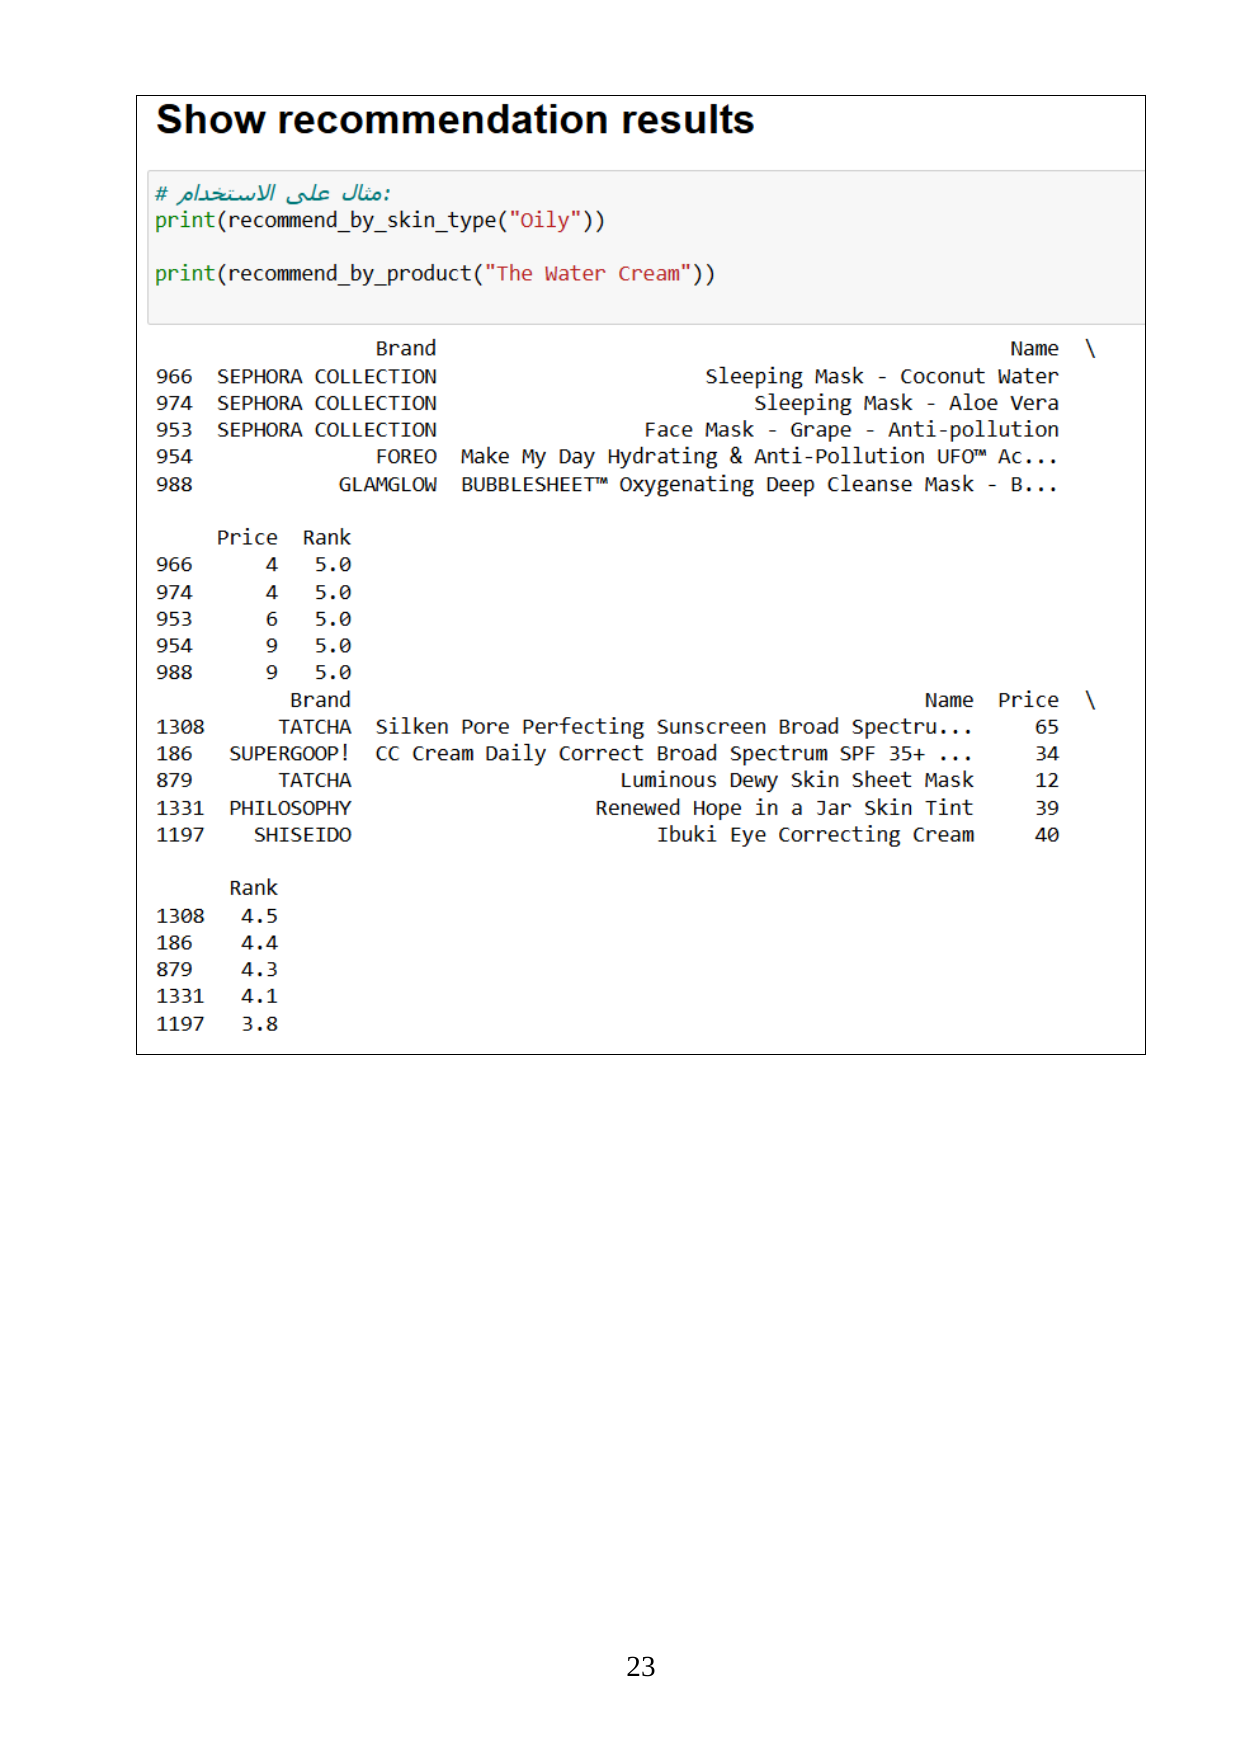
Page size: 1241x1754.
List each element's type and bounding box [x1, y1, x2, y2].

picture [137, 96, 1145, 1054]
